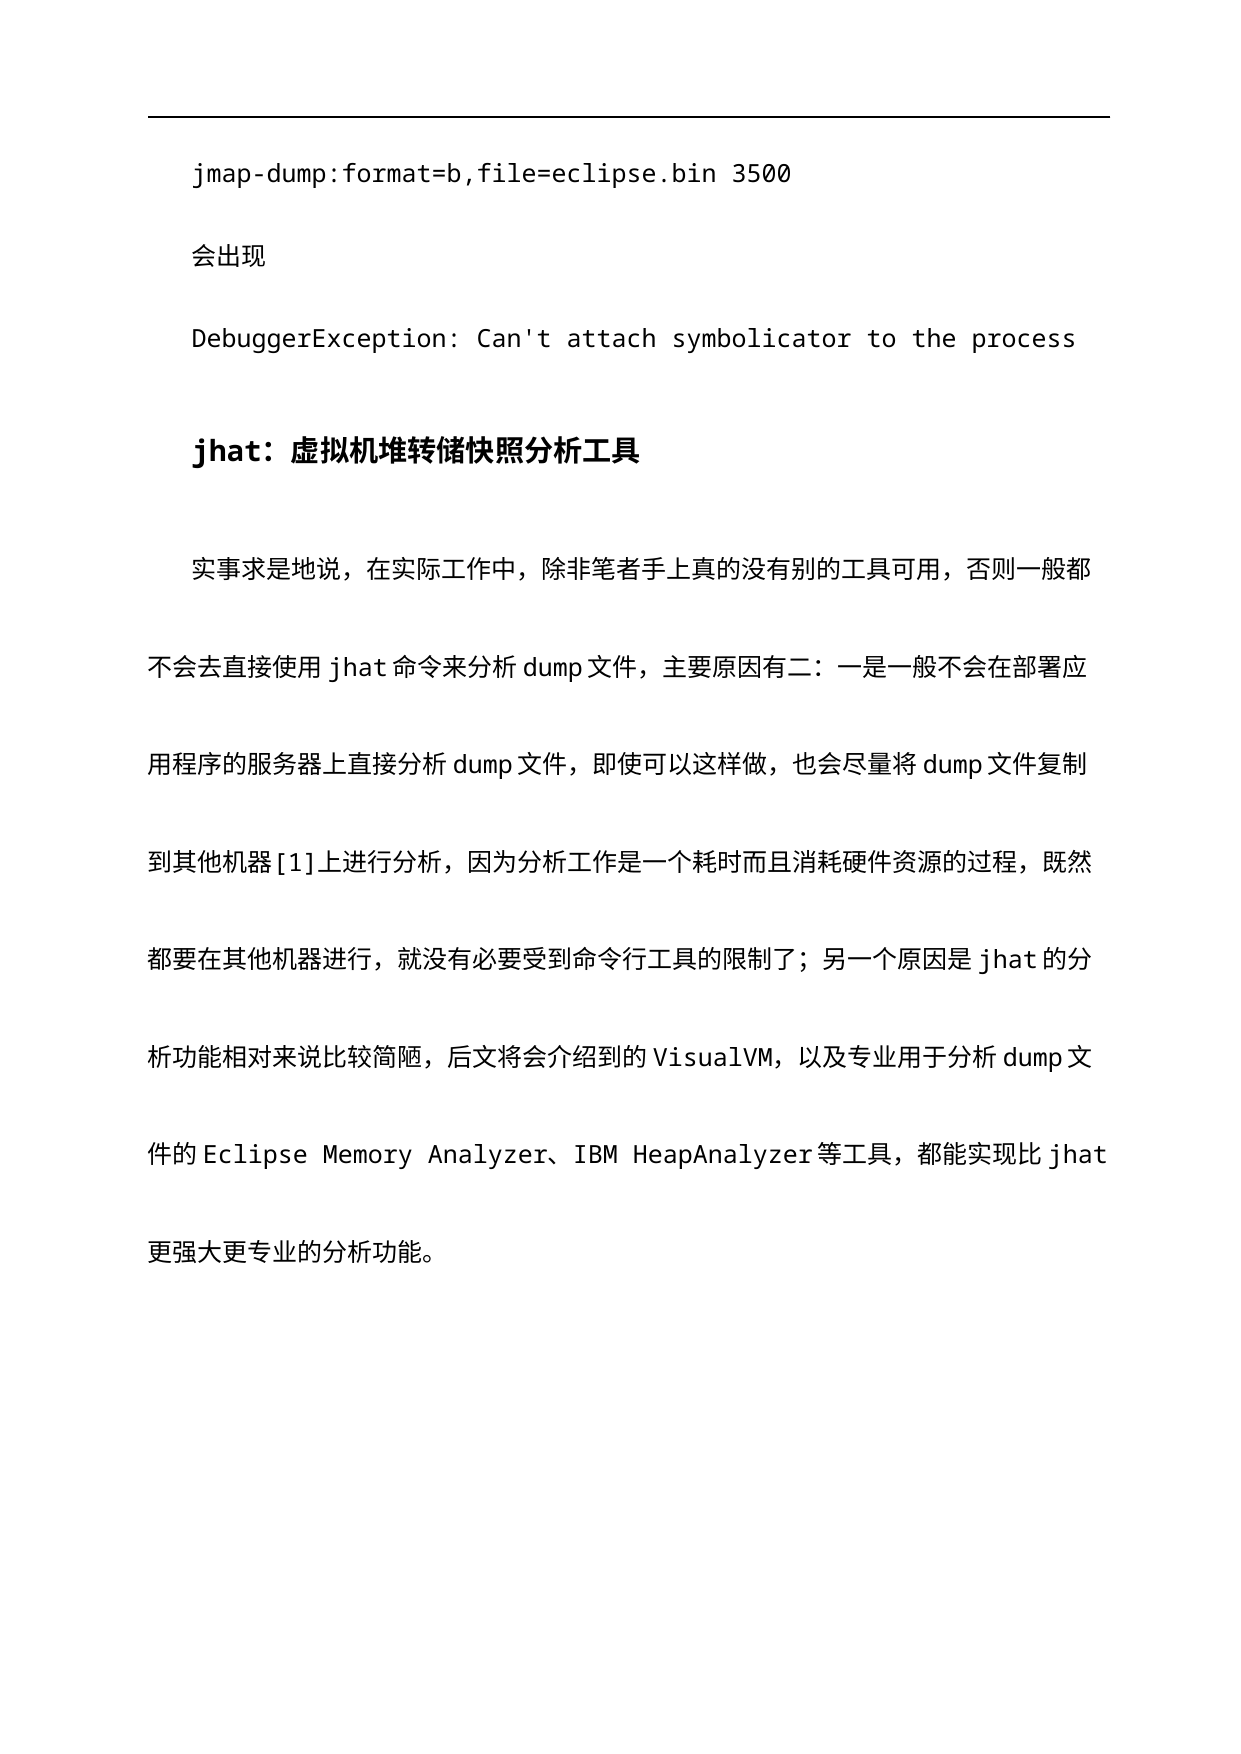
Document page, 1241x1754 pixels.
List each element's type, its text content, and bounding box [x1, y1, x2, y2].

text 实事求是地说，在实际工作中，除非笔者手上真的没有别的工具可用，否则一般都不会去直接使用jhat命令来分析dump文件，主要原因有二：一是一般不会在部署应用程序的服务器上直接分析dump文件，即使可以这样做，也会尽量将dump文件复制到其他机器[1]上进行分析，因为分析工作是一个耗时而且消耗硬件资源的过程，既然都要在其他机器进行，就没有必要受到命令行工具的限制了；另一个原因是jhat的分析功能相对来说比较简陋，后文将会介绍到的VisualVM，以及专业用于分析dump文件的Eclipse Memory Analyzer、IBM HeapAnalyzer等工具，都能实现比jhat更强大更专业的分析功能。 [148, 535, 1110, 1283]
text DebuggerException: Can't attach symbolicator to the process [148, 305, 1110, 370]
subtitle jhat：虚拟机堆转储快照分析工具 [148, 416, 1110, 481]
text jmap-dump:format=b,file=eclipse.bin 3500 [148, 140, 1110, 205]
text 会出现 [148, 222, 1110, 287]
